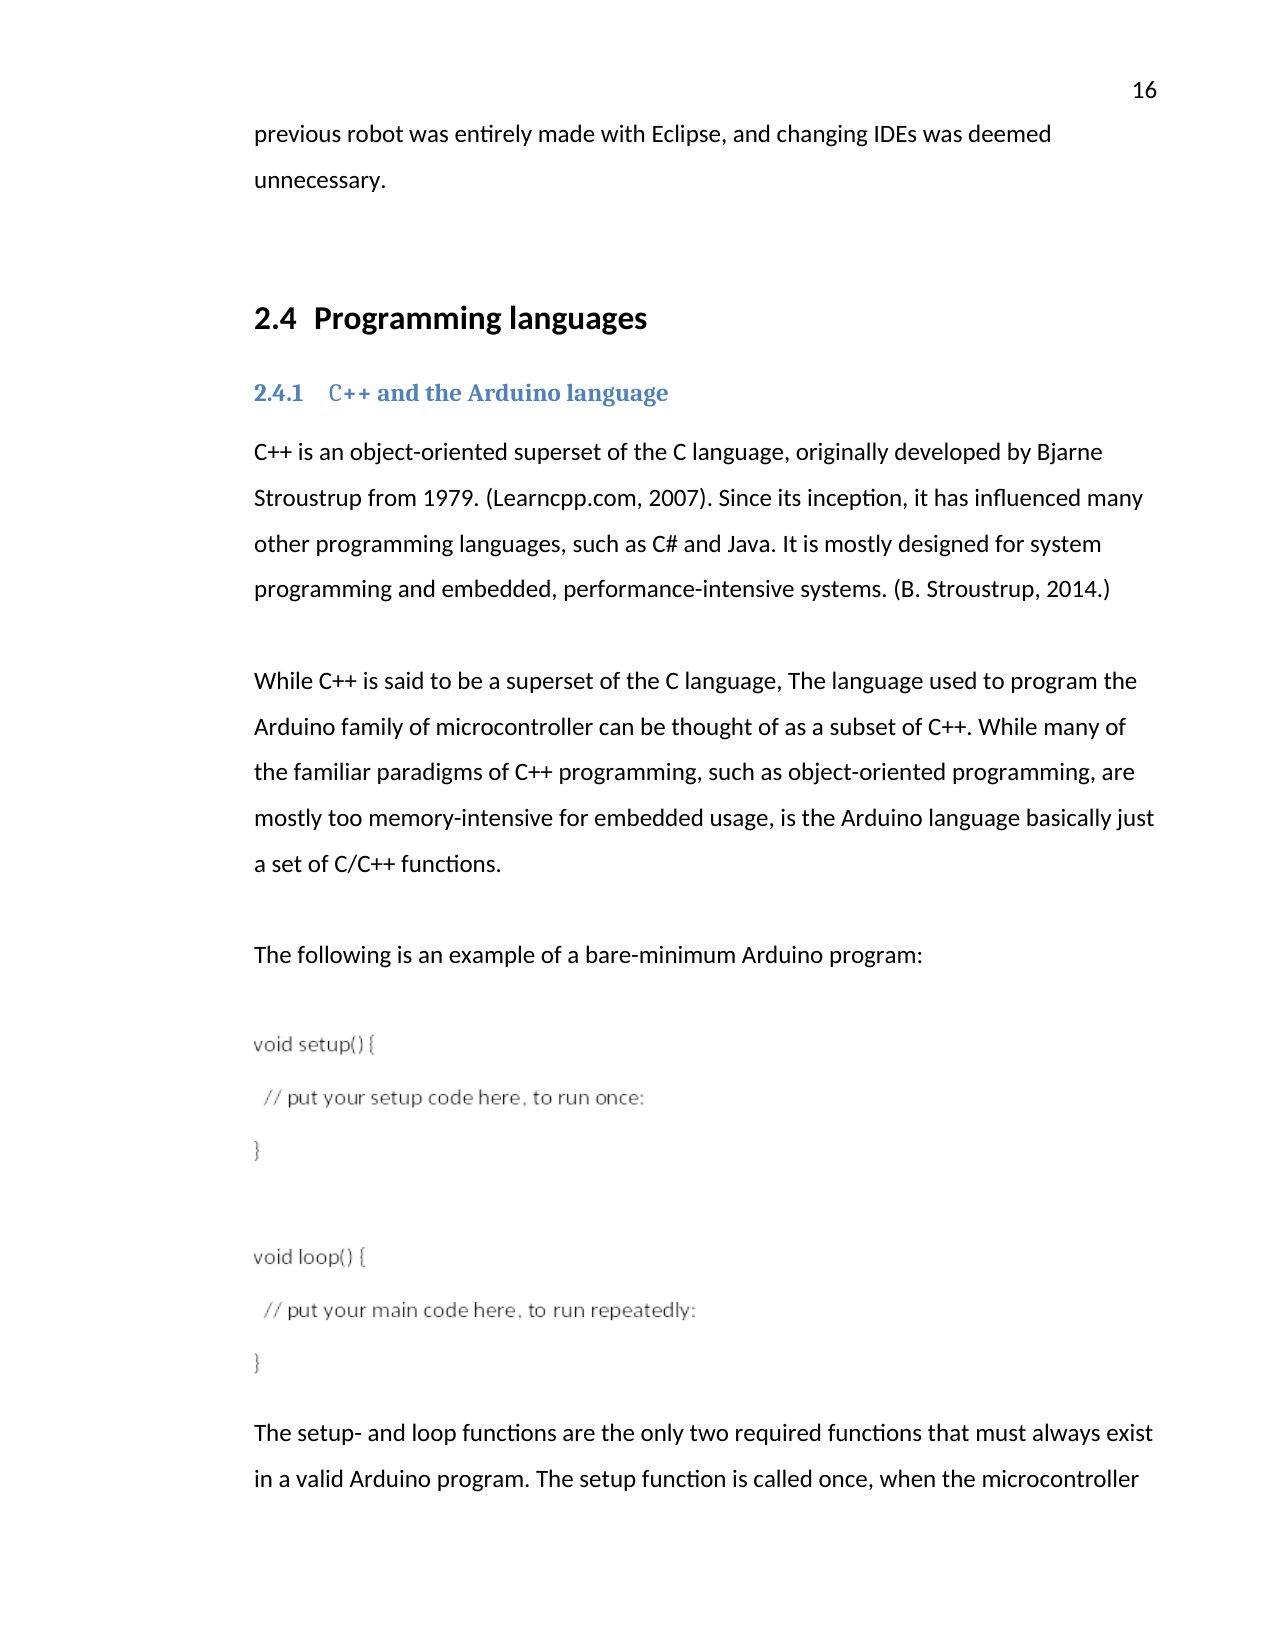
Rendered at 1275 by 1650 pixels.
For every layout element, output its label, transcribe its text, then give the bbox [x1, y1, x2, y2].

text The following is an example of a bare-minimum Arduino program: [254, 939, 1157, 970]
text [254, 1031, 1157, 1493]
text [254, 118, 1157, 194]
text C++ is an object-oriented superset of the C language, originally developed by Bjarne Stroustrup from 1979. (Learncpp.com, 2007). Since its inception, it has influenced many other programming languages, such as C# and Java. It is mostly designed for system programming and embedded, performance-intensive systems. (B. Stroustrup, 2014.) [254, 436, 1157, 604]
subtitle C++ and the Arduino language [254, 379, 1157, 408]
text While C++ is said to be a superset of the C language, The language used to program the Arduino family of microcontroller can be thought of as a subset of C++. While many of the familiar paradigms of C++ programming, such as object-oriented programming, are mostly too memory-intensive for embedded usage, is the Arduino language basically just a set of C/C++ functions. [254, 665, 1157, 878]
subtitle Programming languages [254, 297, 1157, 338]
